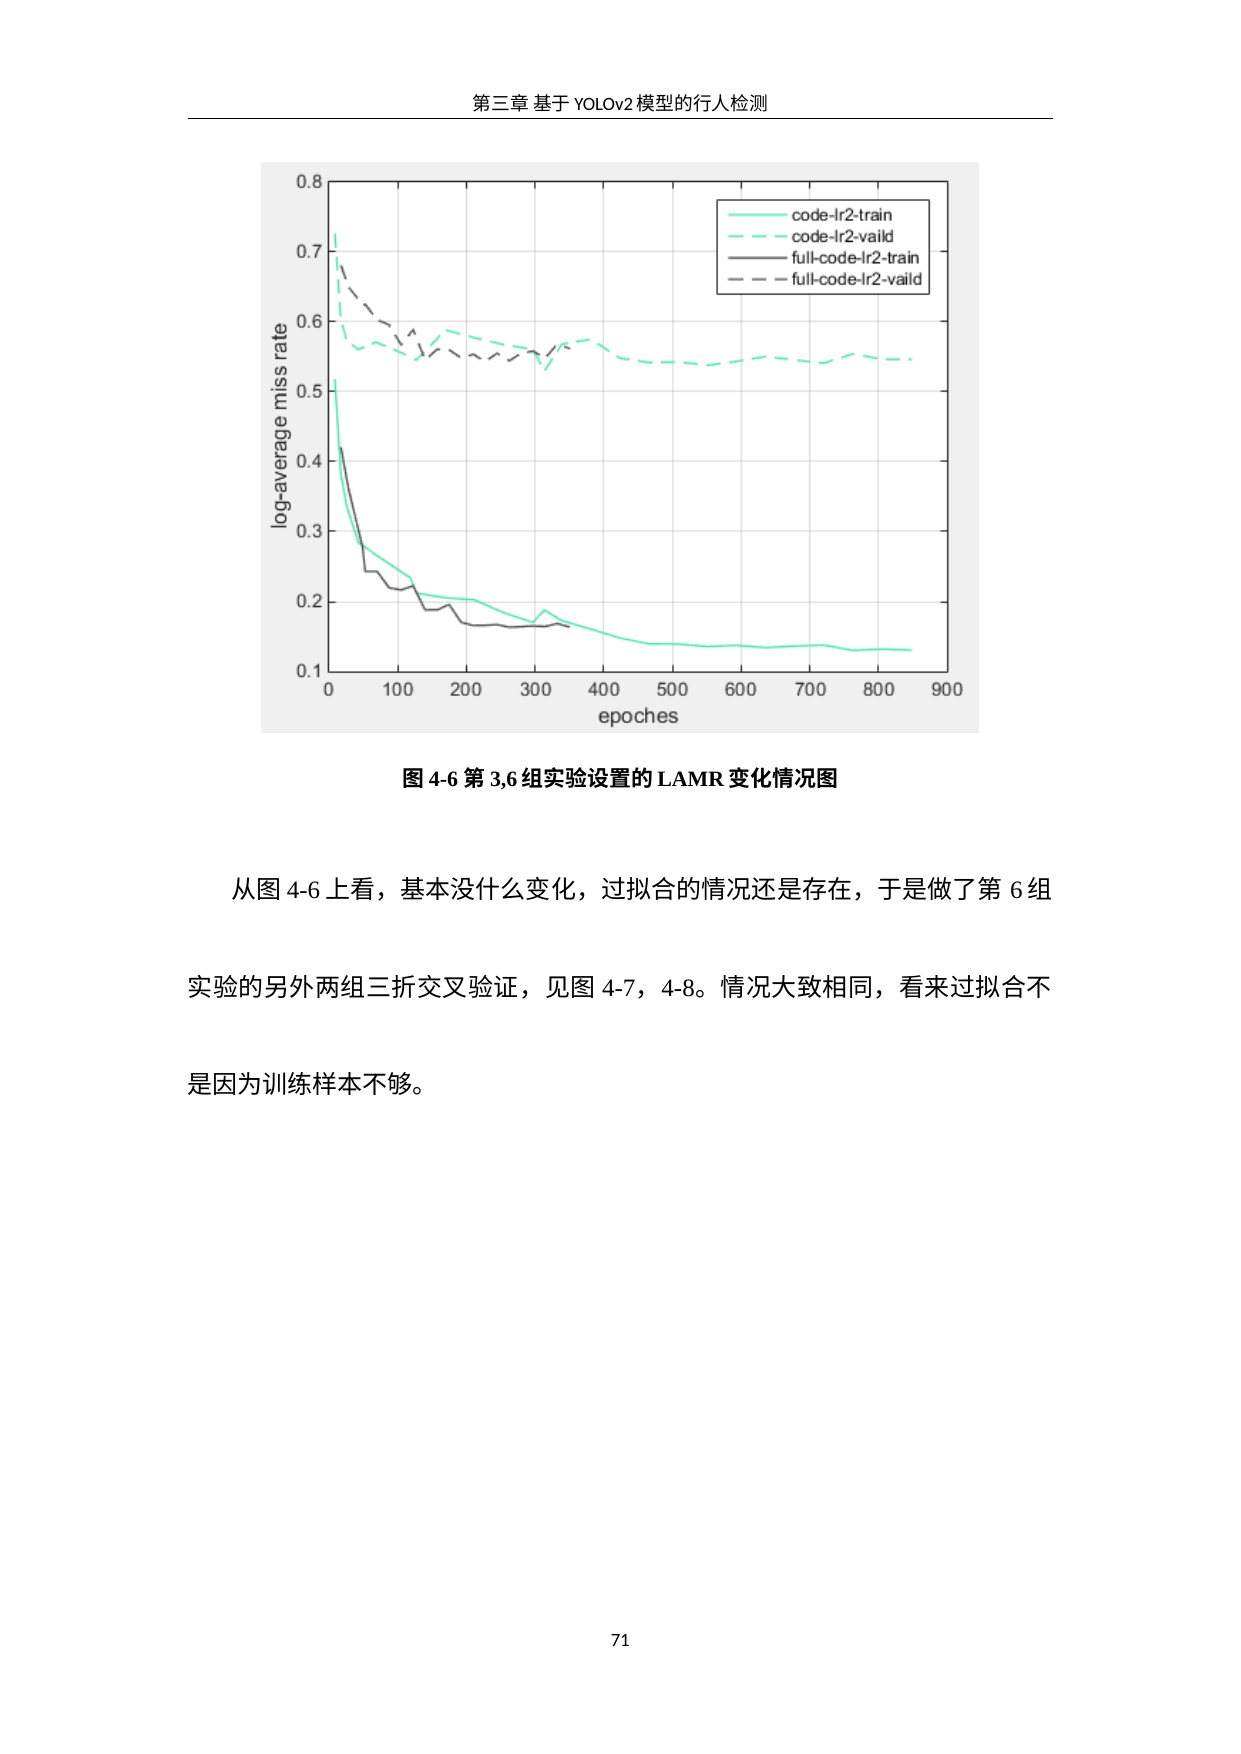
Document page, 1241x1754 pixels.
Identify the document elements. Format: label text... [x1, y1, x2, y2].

text 图4-6 第3,6组实验设置的LAMR变化情况图 [187, 760, 1053, 793]
picture [261, 162, 980, 733]
text 从图4-6上看，基本没什么变化，过拟合的情况还是存在，于是做了第6组实验的另外两组三折交叉验证，见图4-7，4-8。情况大致相同，看来过拟合不是因为训练样本不够。 [187, 856, 1053, 1116]
